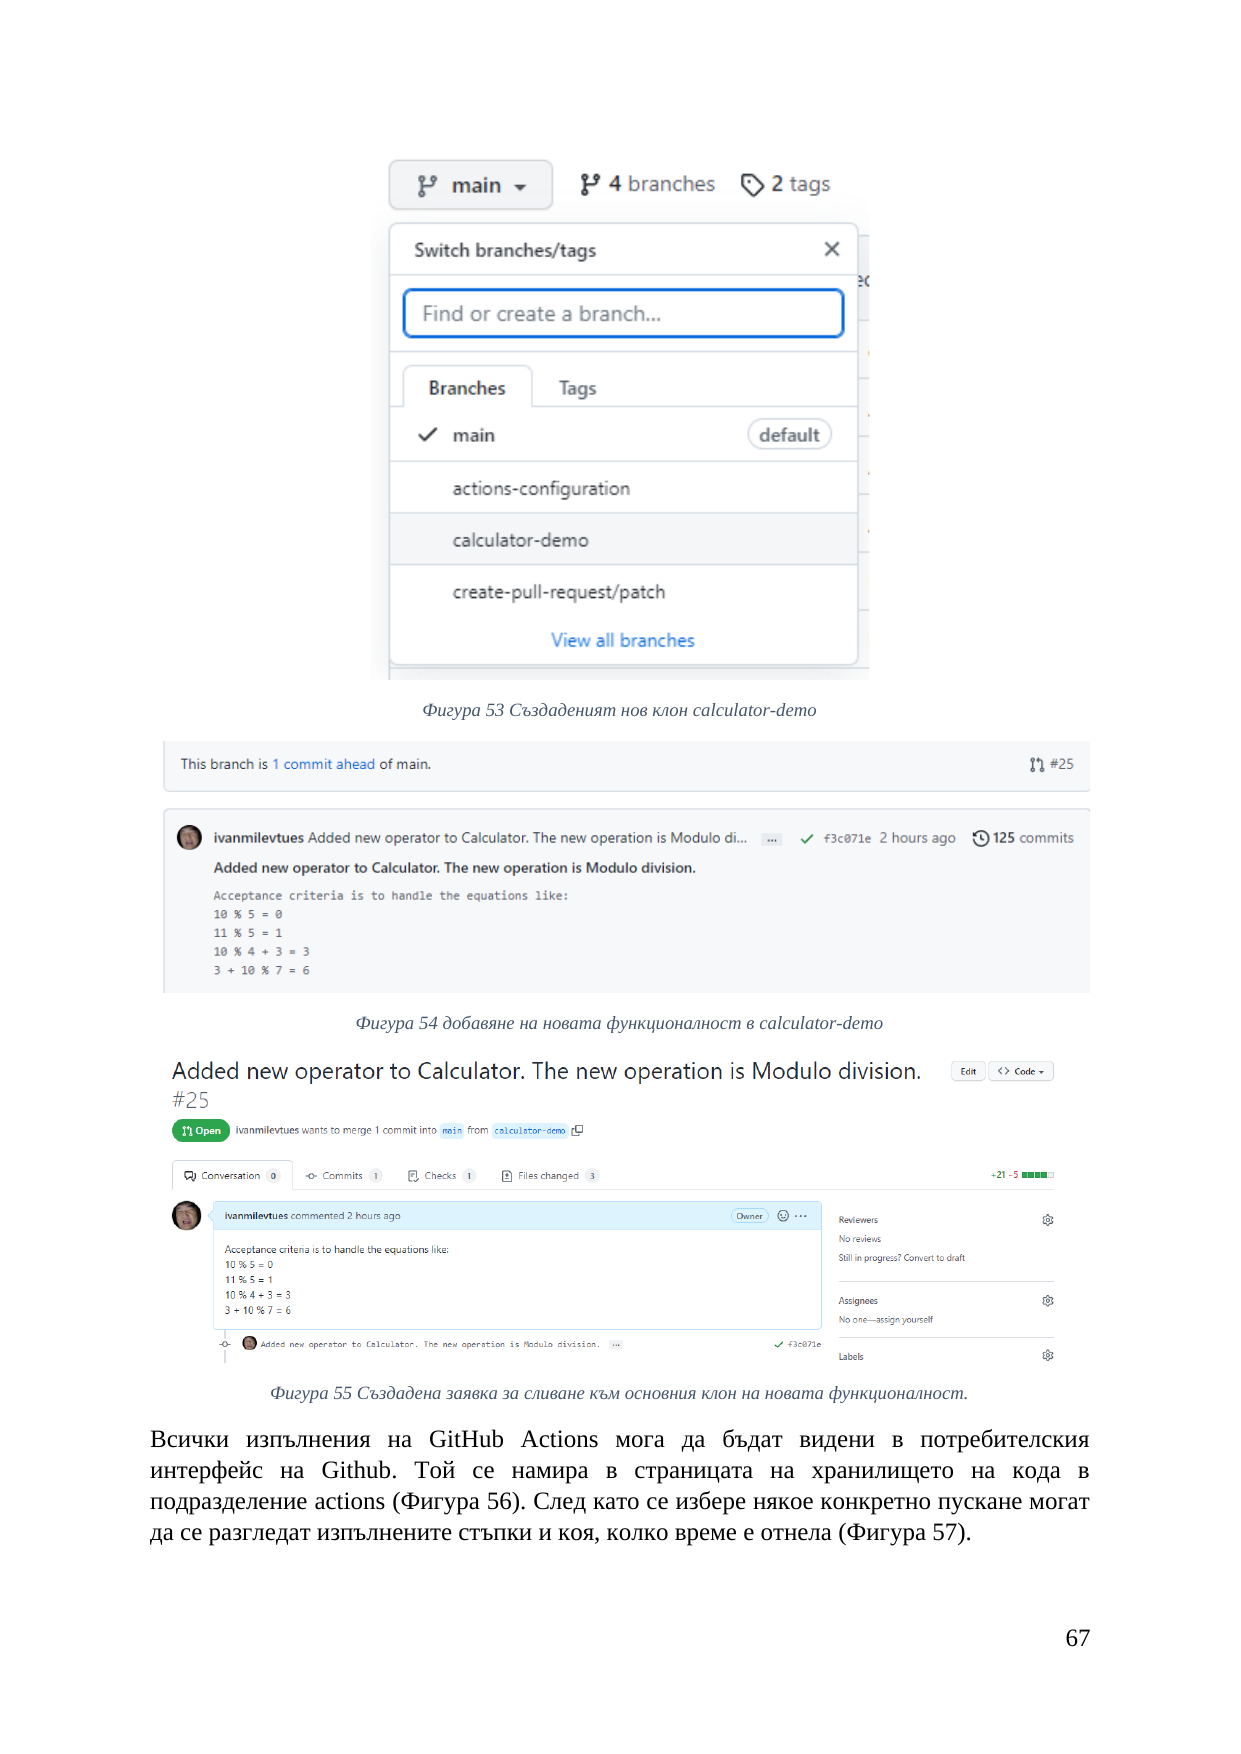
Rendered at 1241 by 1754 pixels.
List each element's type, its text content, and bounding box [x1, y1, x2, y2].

text Всички изпълнения на GitHub Actions мога да бъдат видени в потребителския интерфейс на Github. Той се намира в страницата на хранилището на кода в подразделение actions (Фигура 56). След като се избере някое конкретно пускане могат да се разгледат изпълнените стъпки и коя, колко време е отнела (Фигура 57). [150, 1424, 1090, 1546]
text Фигура 53 Създаденият нов клон calculator-demo [150, 699, 1090, 720]
picture [150, 1054, 1091, 1363]
text Фигура 55 Създадена заявка за сливане към основния клон на новата функционалност. [150, 1382, 1090, 1403]
picture [371, 150, 870, 680]
picture [150, 741, 1091, 993]
text Фигура 54 добавяне на новата функционалност в calculator-demo [150, 1012, 1090, 1033]
